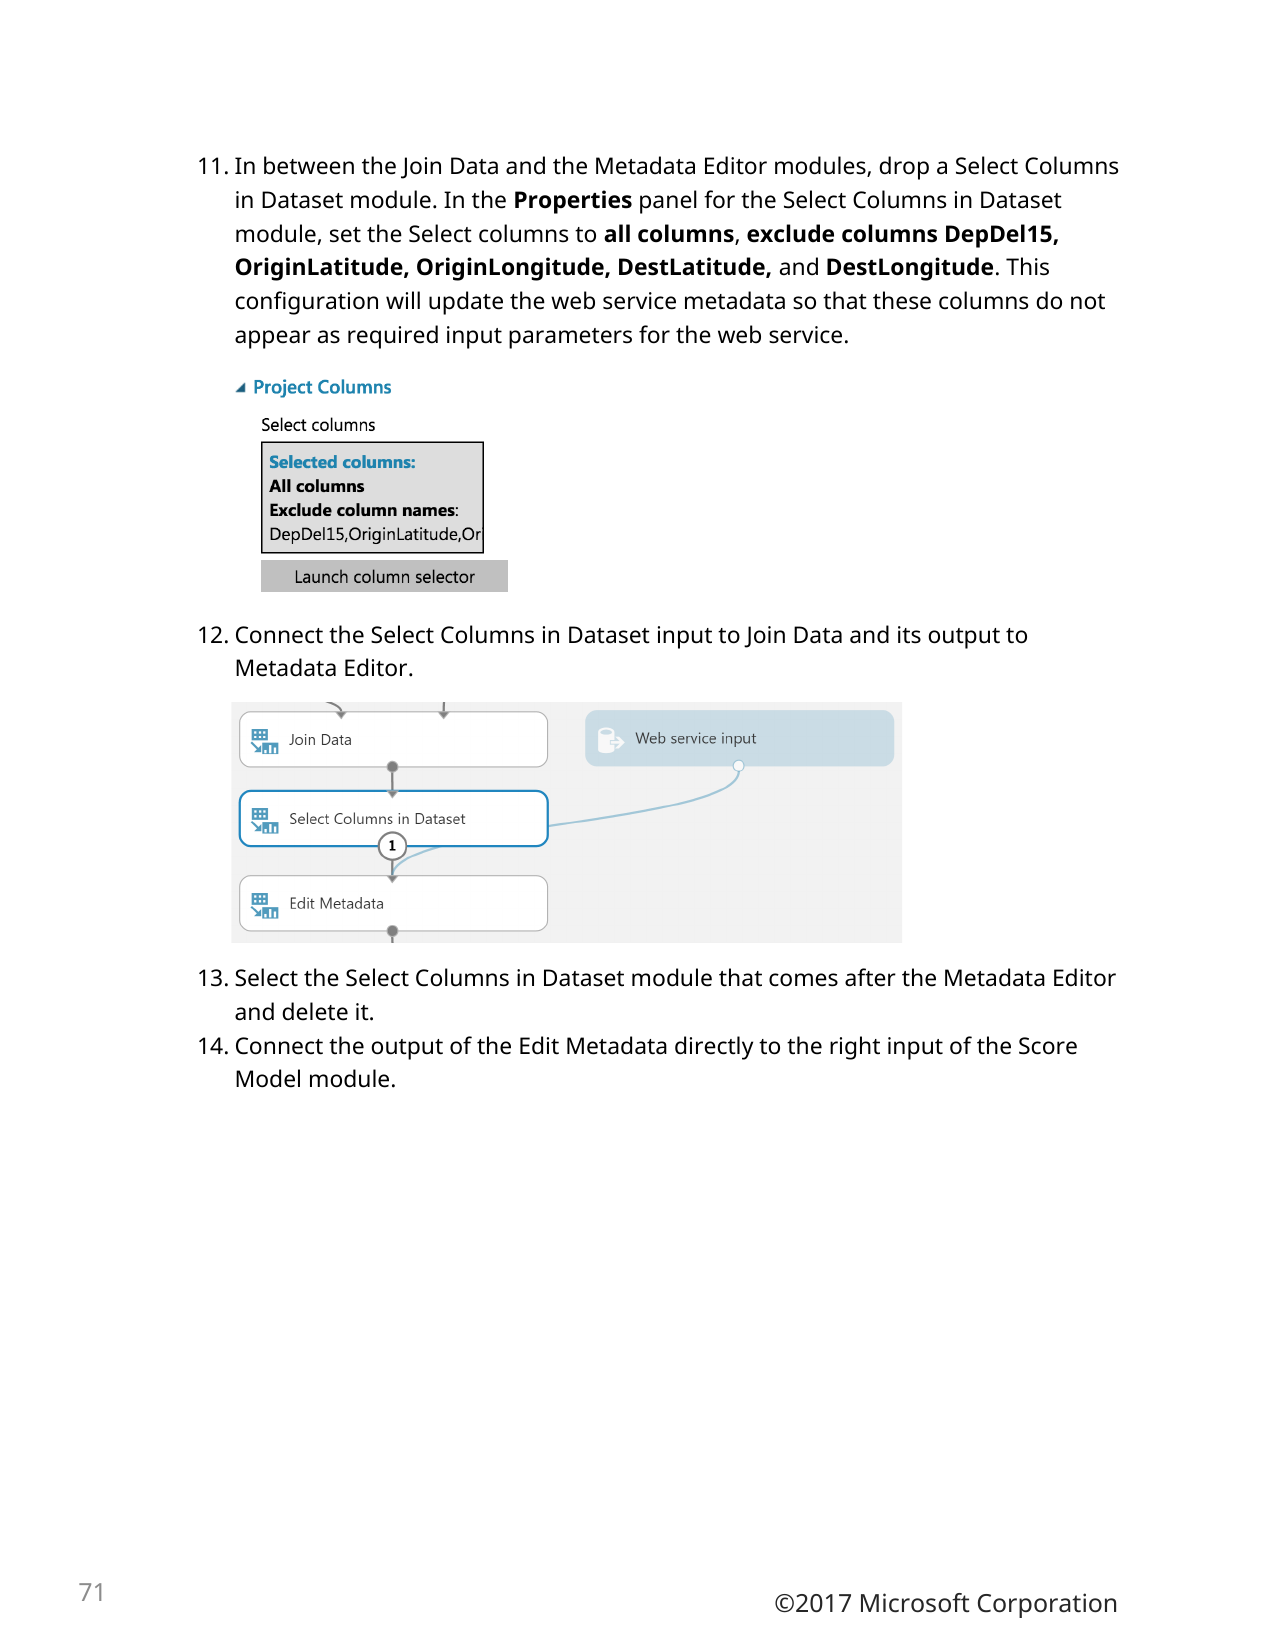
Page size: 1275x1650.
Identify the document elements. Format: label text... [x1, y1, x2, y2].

list Select the Select Columns in Dataset module that comes after the Metadata Editor and delete it. [197, 962, 1125, 1027]
picture [225, 369, 518, 600]
list In between the Join Data and the Metadata Editor modules, drop a Select Columns in Dataset module. In the Properties panel for the Select Columns in Dataset module, set the Select columns to all columns, exclude columns DepDel15, OriginLatitude, OriginLongitude, DestLatitude, and DestLongitude. This configuration will update the web service metadata so that these columns do not appear as required input parameters for the web service. [197, 150, 1125, 350]
picture [231, 702, 903, 943]
list Connect the output of the Edit Metadata directly to the right input of the Score Model module. [197, 1029, 1125, 1094]
list Connect the Select Columns in Dataset input to Join Data and its output to Metadata Editor. [197, 618, 1125, 683]
